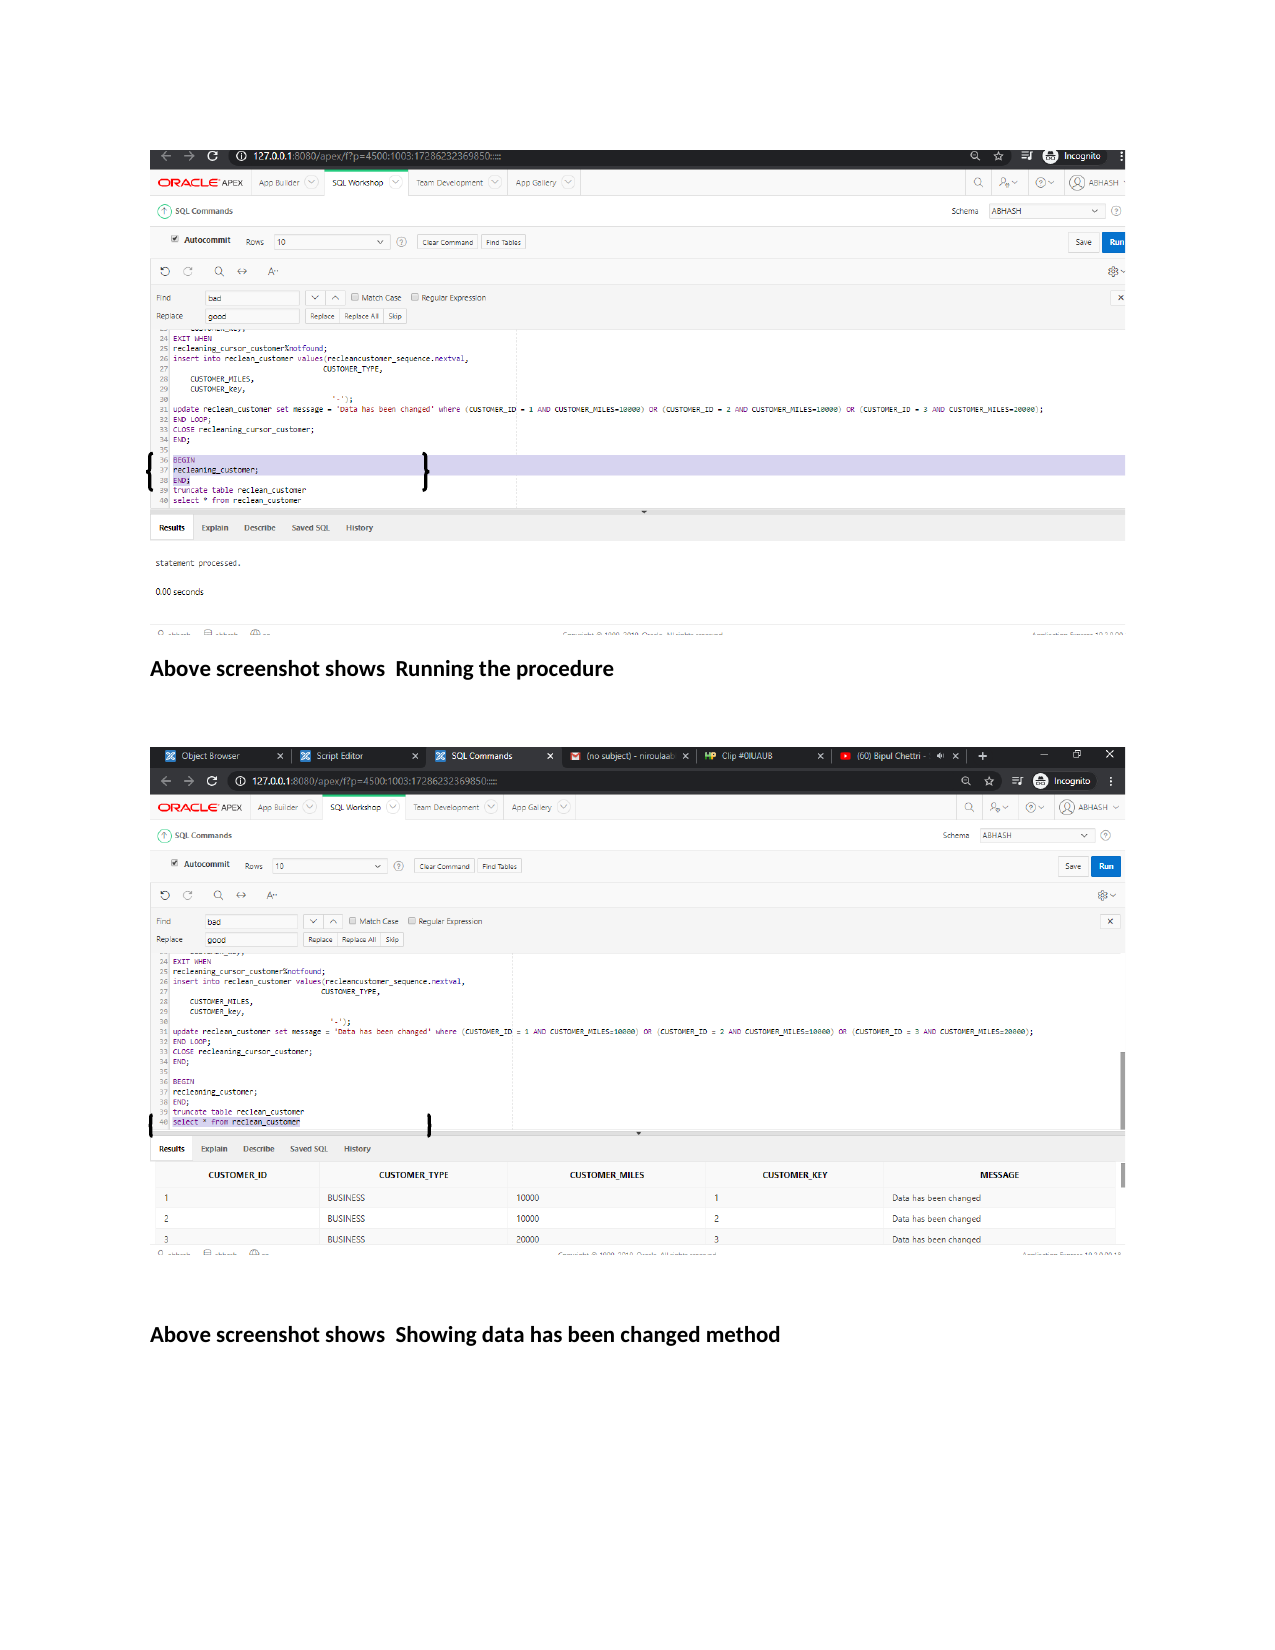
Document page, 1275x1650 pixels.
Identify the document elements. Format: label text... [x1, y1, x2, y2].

picture [150, 747, 1125, 1255]
picture [150, 150, 1125, 635]
text Above screenshot shows Showing data has been changed method [150, 1320, 1125, 1348]
text Above screenshot shows Running the procedure [150, 654, 1125, 682]
